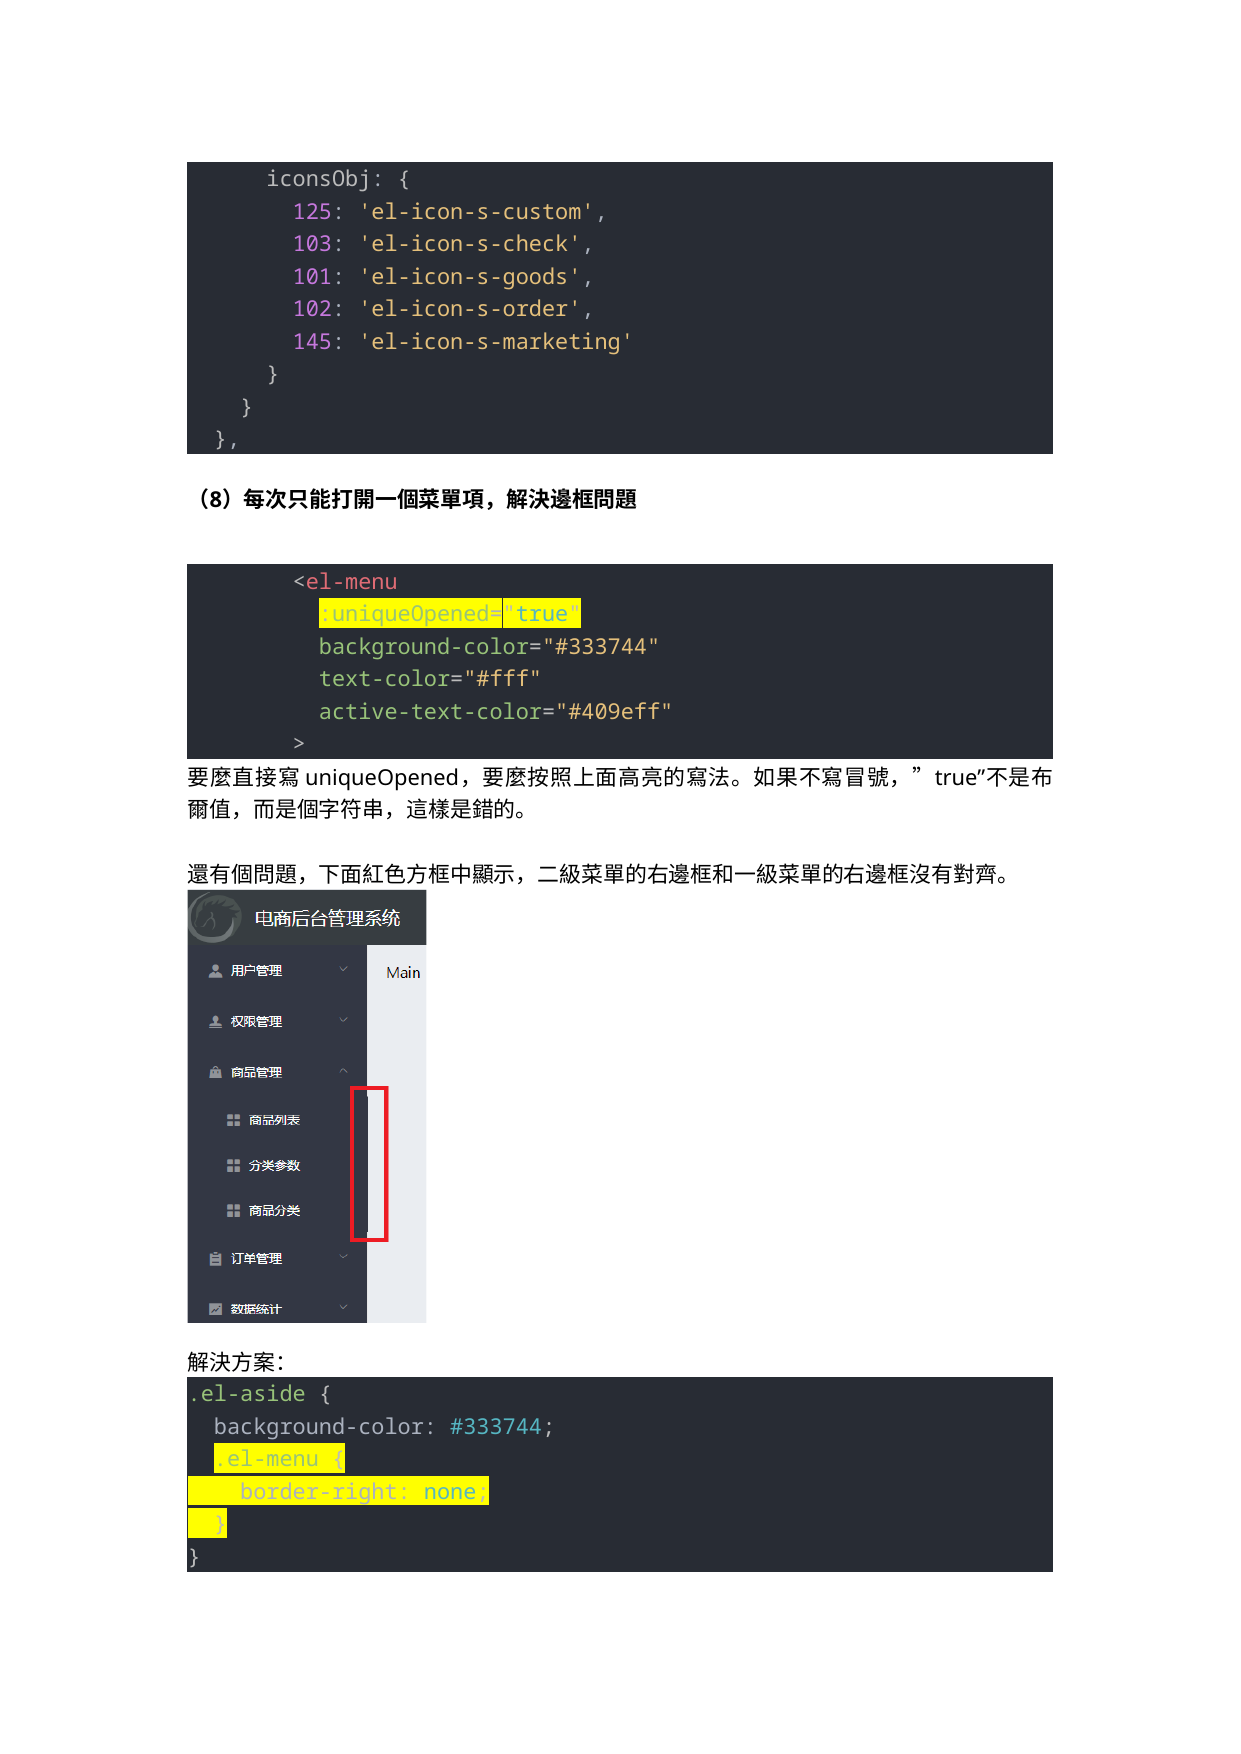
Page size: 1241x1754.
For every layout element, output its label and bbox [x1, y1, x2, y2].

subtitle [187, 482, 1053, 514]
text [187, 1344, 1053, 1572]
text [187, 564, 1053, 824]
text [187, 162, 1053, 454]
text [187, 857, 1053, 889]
picture [187, 889, 427, 1323]
